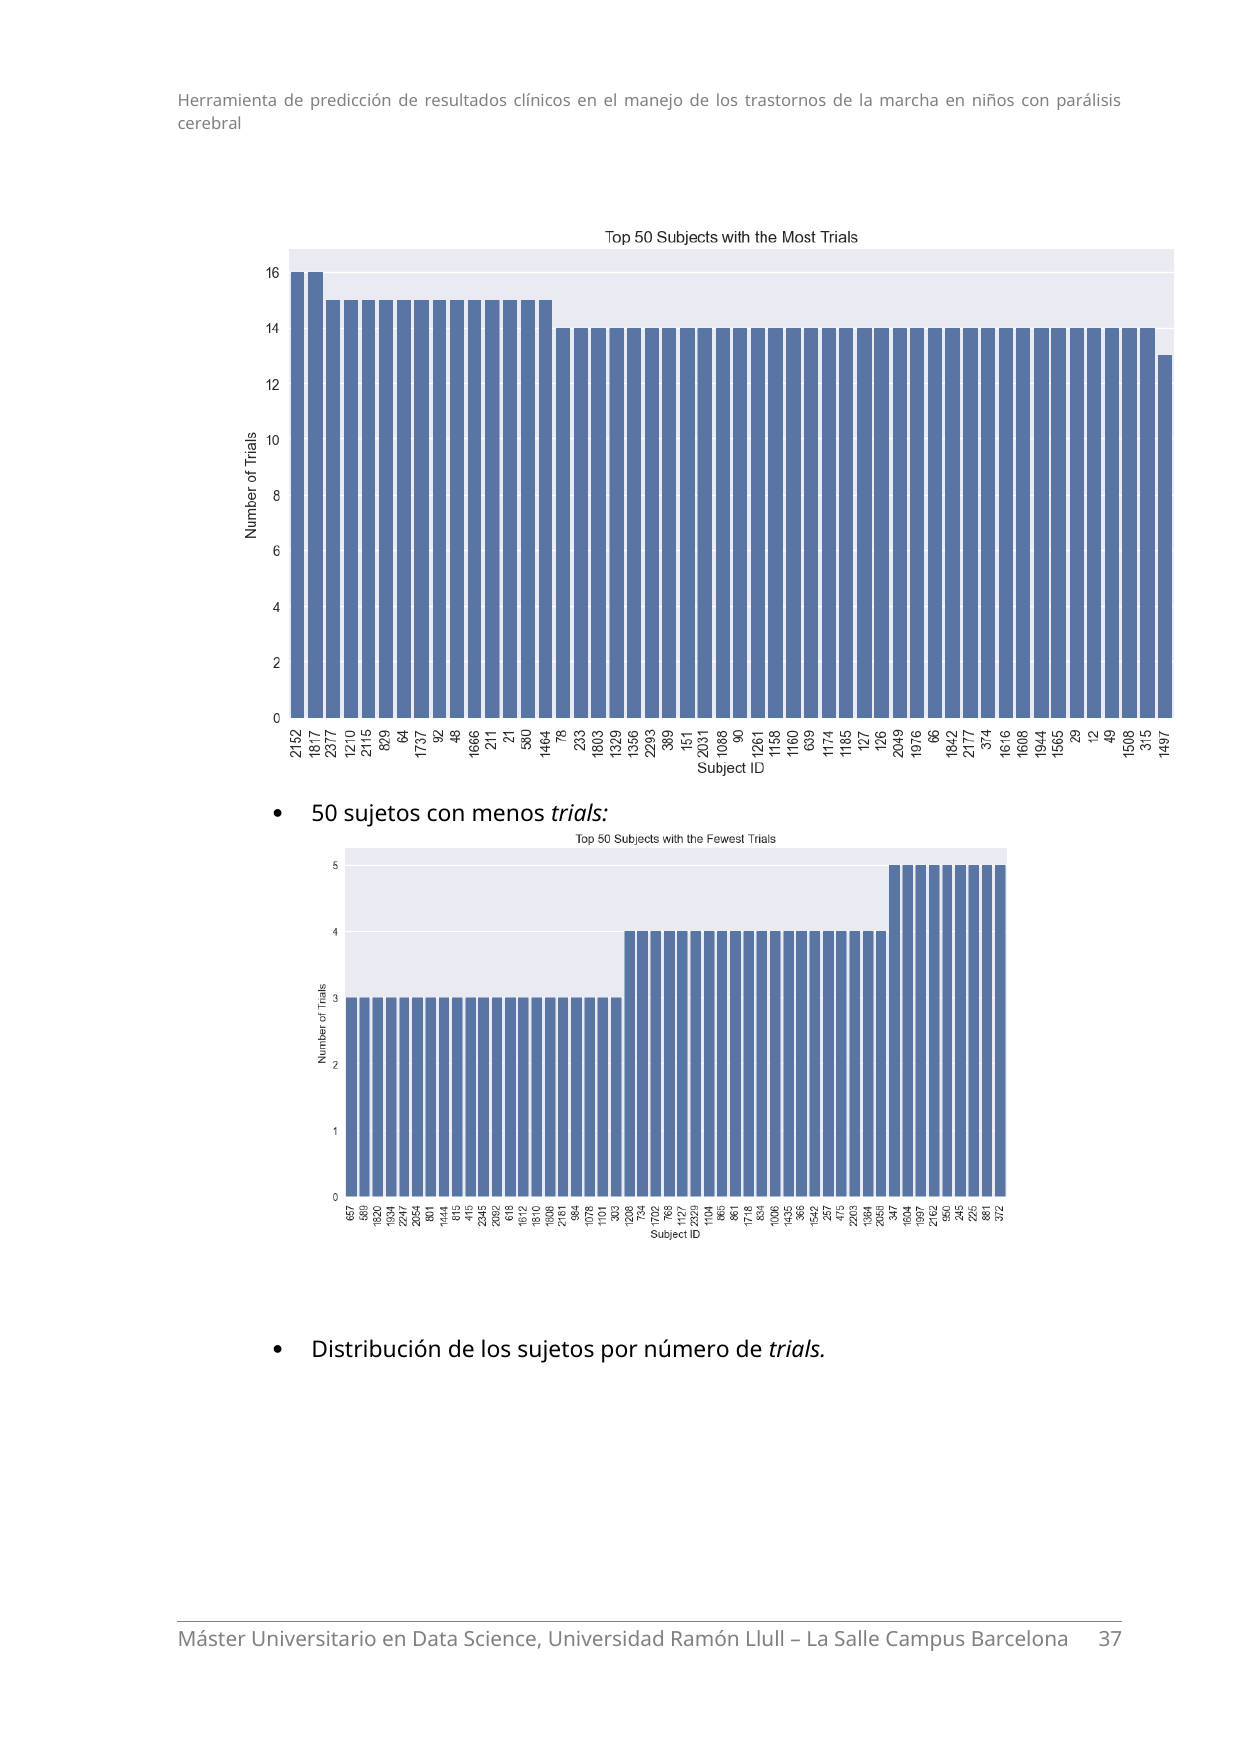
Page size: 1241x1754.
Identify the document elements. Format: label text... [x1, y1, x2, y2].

picture [236, 221, 1182, 784]
list Distribución de los sujetos por número de trials. [274, 1333, 1122, 1364]
list 50 sujetos con menos trials: [274, 796, 1122, 828]
picture [311, 827, 1013, 1246]
